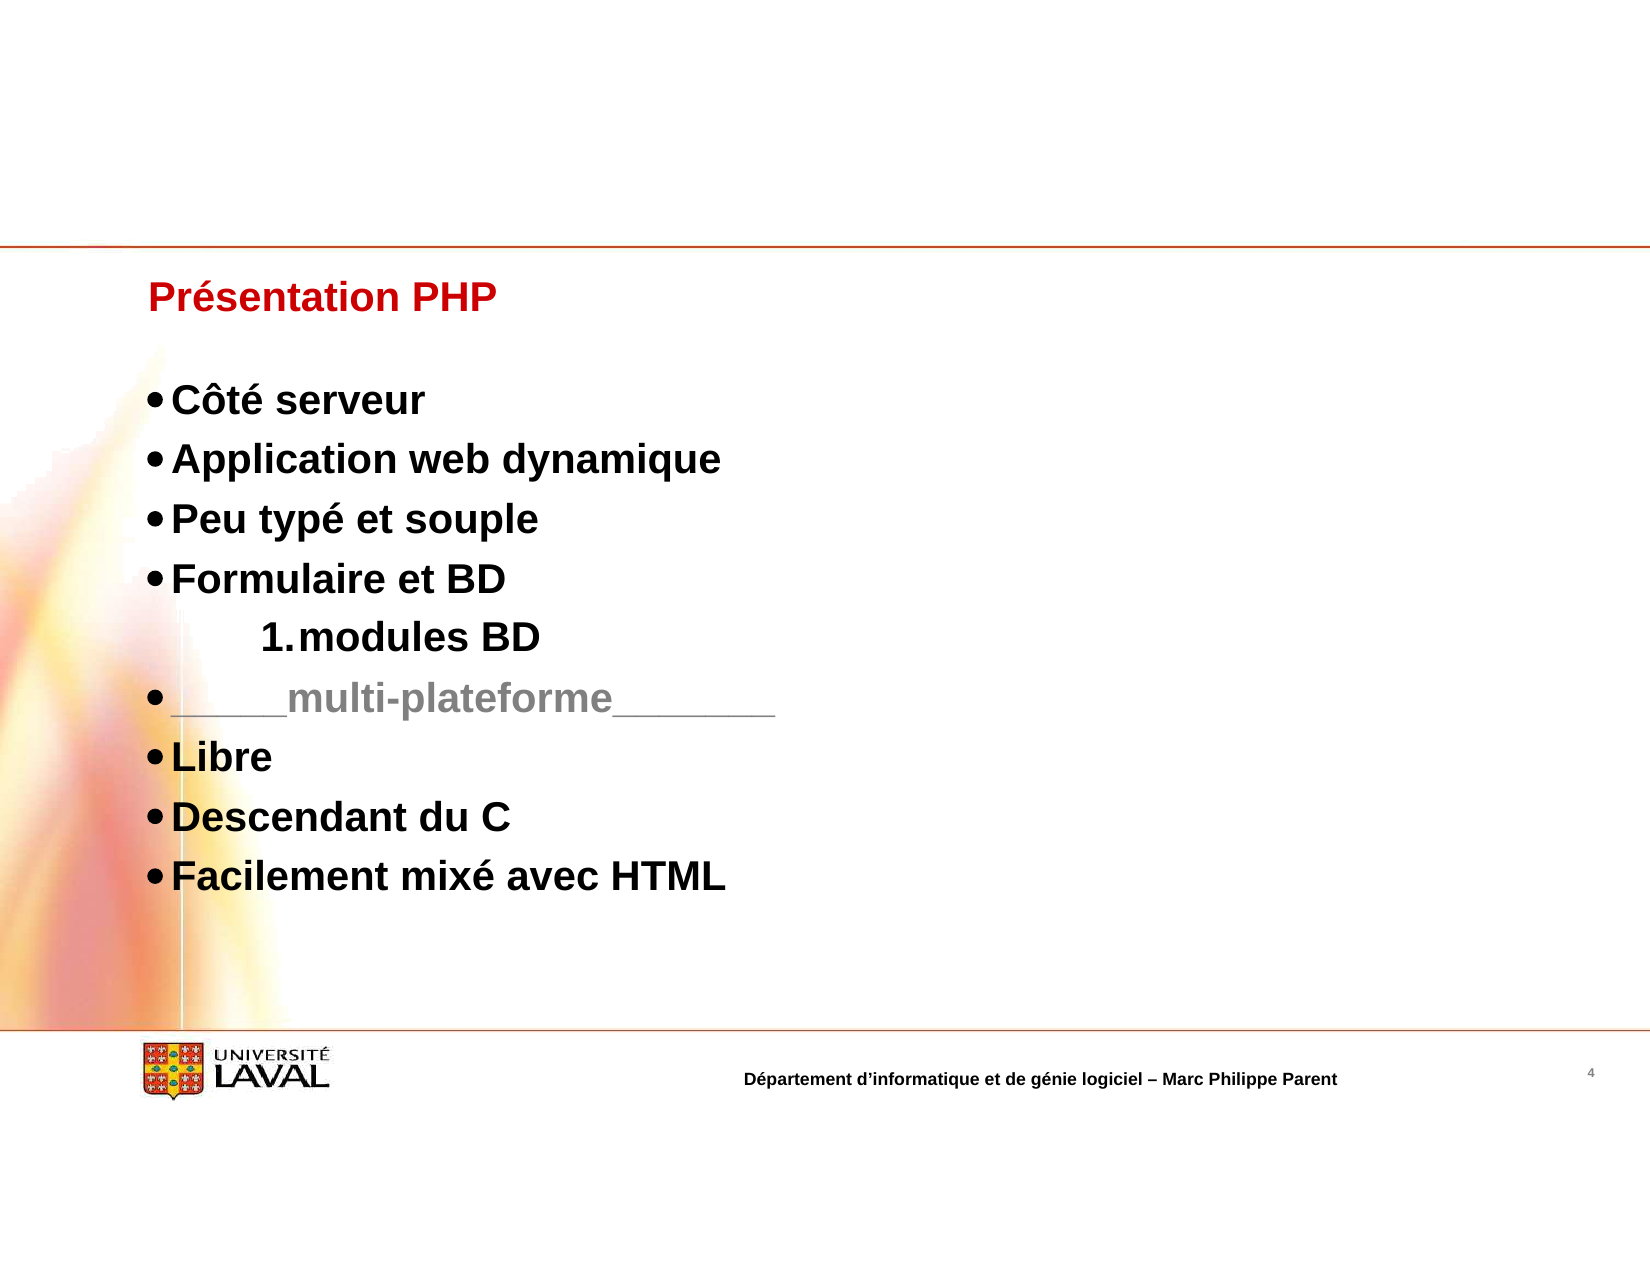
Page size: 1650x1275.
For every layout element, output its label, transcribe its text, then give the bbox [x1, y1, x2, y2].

list _____multi-plateforme_______ [148, 673, 1598, 721]
list Facilement mixé avec HTML [148, 852, 1598, 900]
list Descendant du C [148, 792, 1598, 840]
list Formulaire et BD [148, 554, 1598, 602]
list Application web dynamique [148, 435, 1598, 483]
text Présentation PHP [148, 272, 1598, 320]
picture [0, 173, 1650, 1102]
list modules BD [260, 613, 1598, 661]
list Libre [148, 732, 1598, 780]
list Peu typé et souple [148, 494, 1598, 542]
list Côté serveur [148, 375, 1598, 423]
text Département d’informatique et de génie logiciel – Marc Philippe Parent 4 [744, 1065, 1598, 1090]
